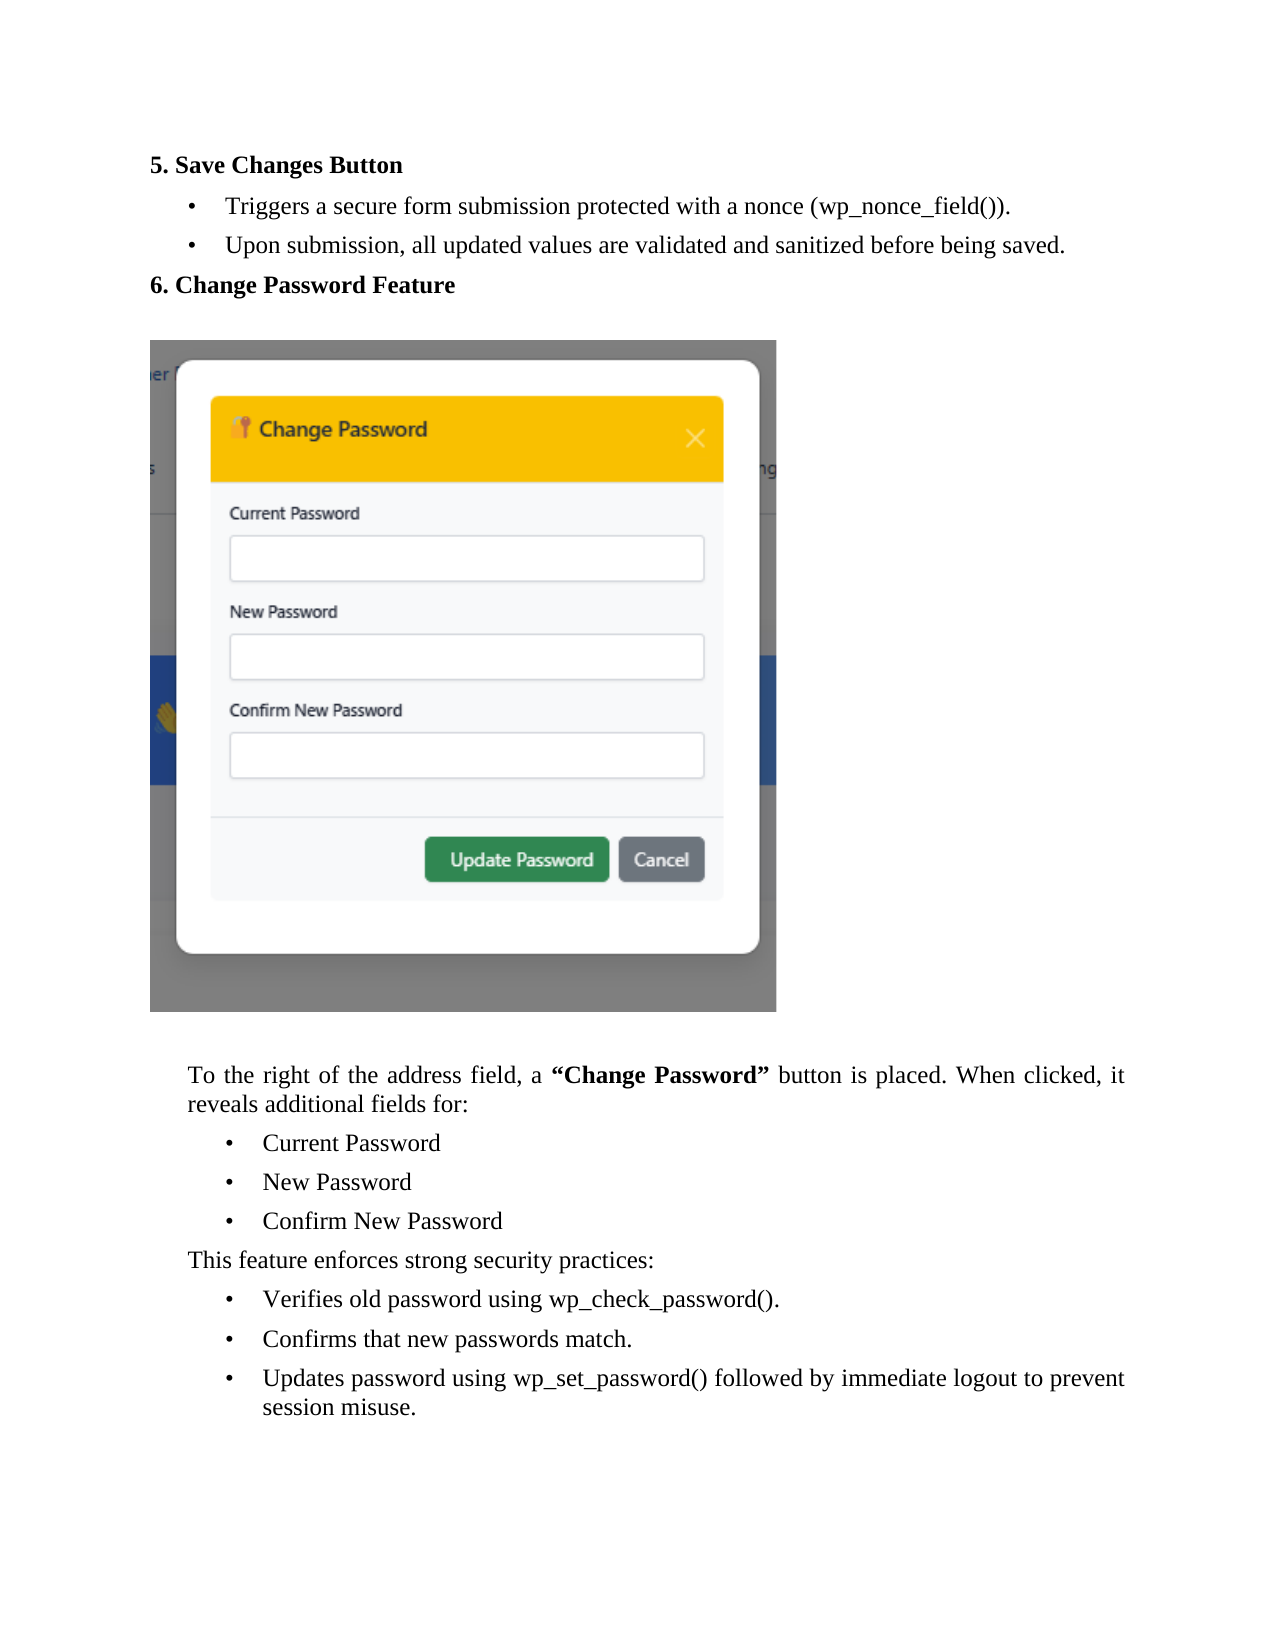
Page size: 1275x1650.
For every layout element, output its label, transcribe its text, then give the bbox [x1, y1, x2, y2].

list Current Password [225, 1128, 1125, 1157]
list Confirms that new passwords match. [225, 1324, 1125, 1352]
list New Password [225, 1167, 1125, 1196]
list Confirm New Password [225, 1206, 1125, 1235]
text This feature enforces strong security practices: [187, 1245, 1125, 1274]
picture [150, 340, 777, 1012]
list Updates password using wp_set_password() followed by immediate logout to prevent session misuse. [225, 1363, 1125, 1420]
list Verifies old password using wp_check_password(). [225, 1284, 1125, 1313]
list Upon submission, all updated values are validated and sanitized before being saved. [187, 231, 1125, 259]
text 6. Change Password Feature [150, 270, 1125, 298]
list Triggers a secure form submission protected with a nonce (wp_nonce_field()). [187, 191, 1125, 220]
text 5. Save Changes Button [150, 150, 1125, 179]
text To the right of the address field, a “Change Password” button is placed. When clicked, it reveals additional fields for: [187, 1060, 1125, 1117]
